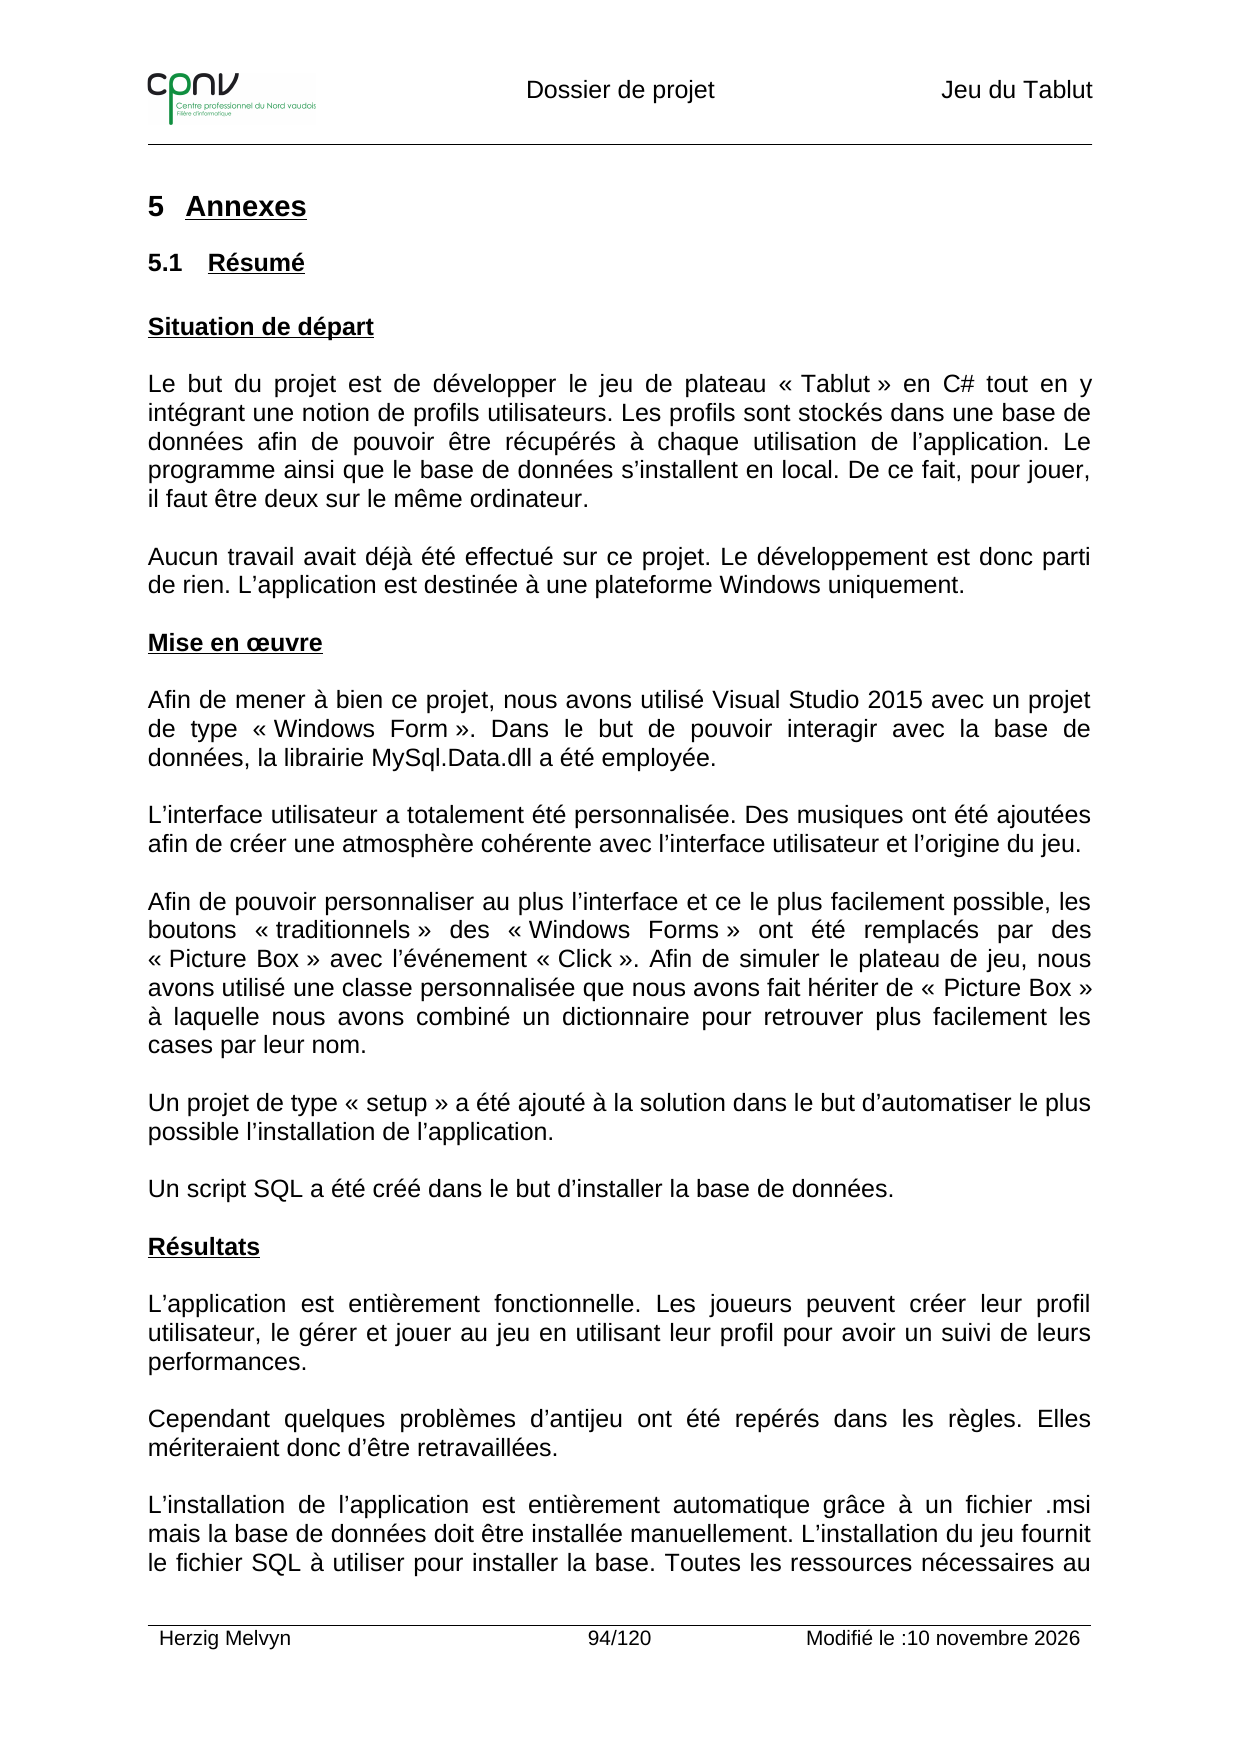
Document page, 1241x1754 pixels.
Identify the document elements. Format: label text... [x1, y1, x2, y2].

text Un projet de type « setup » a été ajouté à la solution dans le but d’automatiser le plus possible l’installation de l’application. [148, 1088, 1092, 1146]
text Résultats [148, 1232, 1092, 1261]
text Mise en œuvre [148, 628, 1092, 657]
subtitle Annexes [148, 189, 1092, 223]
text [148, 1491, 1092, 1577]
text Un script SQL a été créé dans le but d’installer la base de données. [148, 1174, 1092, 1203]
text Situation de départ [148, 312, 1092, 341]
text Afin de mener à bien ce projet, nous avons utilisé Visual Studio 2015 avec un projet de type « Windows Form ». Dans le but de pouvoir interagir avec la base de données, la librairie MySql.Data.dll a été employée. [148, 686, 1092, 772]
text Aucun travail avait déjà été effectué sur ce projet. Le développement est donc parti de rien. L’application est destinée à une plateforme Windows uniquement. [148, 542, 1092, 599]
text L’interface utilisateur a totalement été personnalisée. Des musiques ont été ajoutées afin de créer une atmosphère cohérente avec l’interface utilisateur et l’origine du jeu. [148, 801, 1092, 858]
text Afin de pouvoir personnaliser au plus l’interface et ce le plus facilement possible, les boutons « traditionnels » des « Windows Forms » ont été remplacés par des « Picture Box » avec l’événement « Click ». Afin de simuler le plateau de jeu, nous avons utilisé une classe personnalisée que nous avons fait hériter de « Picture Box » à laquelle nous avons combiné un dictionnaire pour retrouver plus facilement les cases par leur nom. [148, 887, 1092, 1059]
text Cependant quelques problèmes d’antijeu ont été repérés dans les règles. Elles mériteraient donc d’être retravaillées. [148, 1404, 1092, 1462]
text Le but du projet est de développer le jeu de plateau « Tablut » en C# tout en y intégrant une notion de profils utilisateurs. Les profils sont stockés dans une base de données afin de pouvoir être récupérés à chaque utilisation de l’application. Le programme ainsi que le base de données s’installent en local. De ce fait, pour jouer, il faut être deux sur le même ordinateur. [148, 369, 1092, 513]
picture [147, 73, 316, 125]
subtitle Résumé [148, 248, 1092, 277]
text L’application est entièrement fonctionnelle. Les joueurs peuvent créer leur profil utilisateur, le gérer et jouer au jeu en utilisant leur profil pour avoir un suivi de leurs performances. [148, 1289, 1092, 1376]
